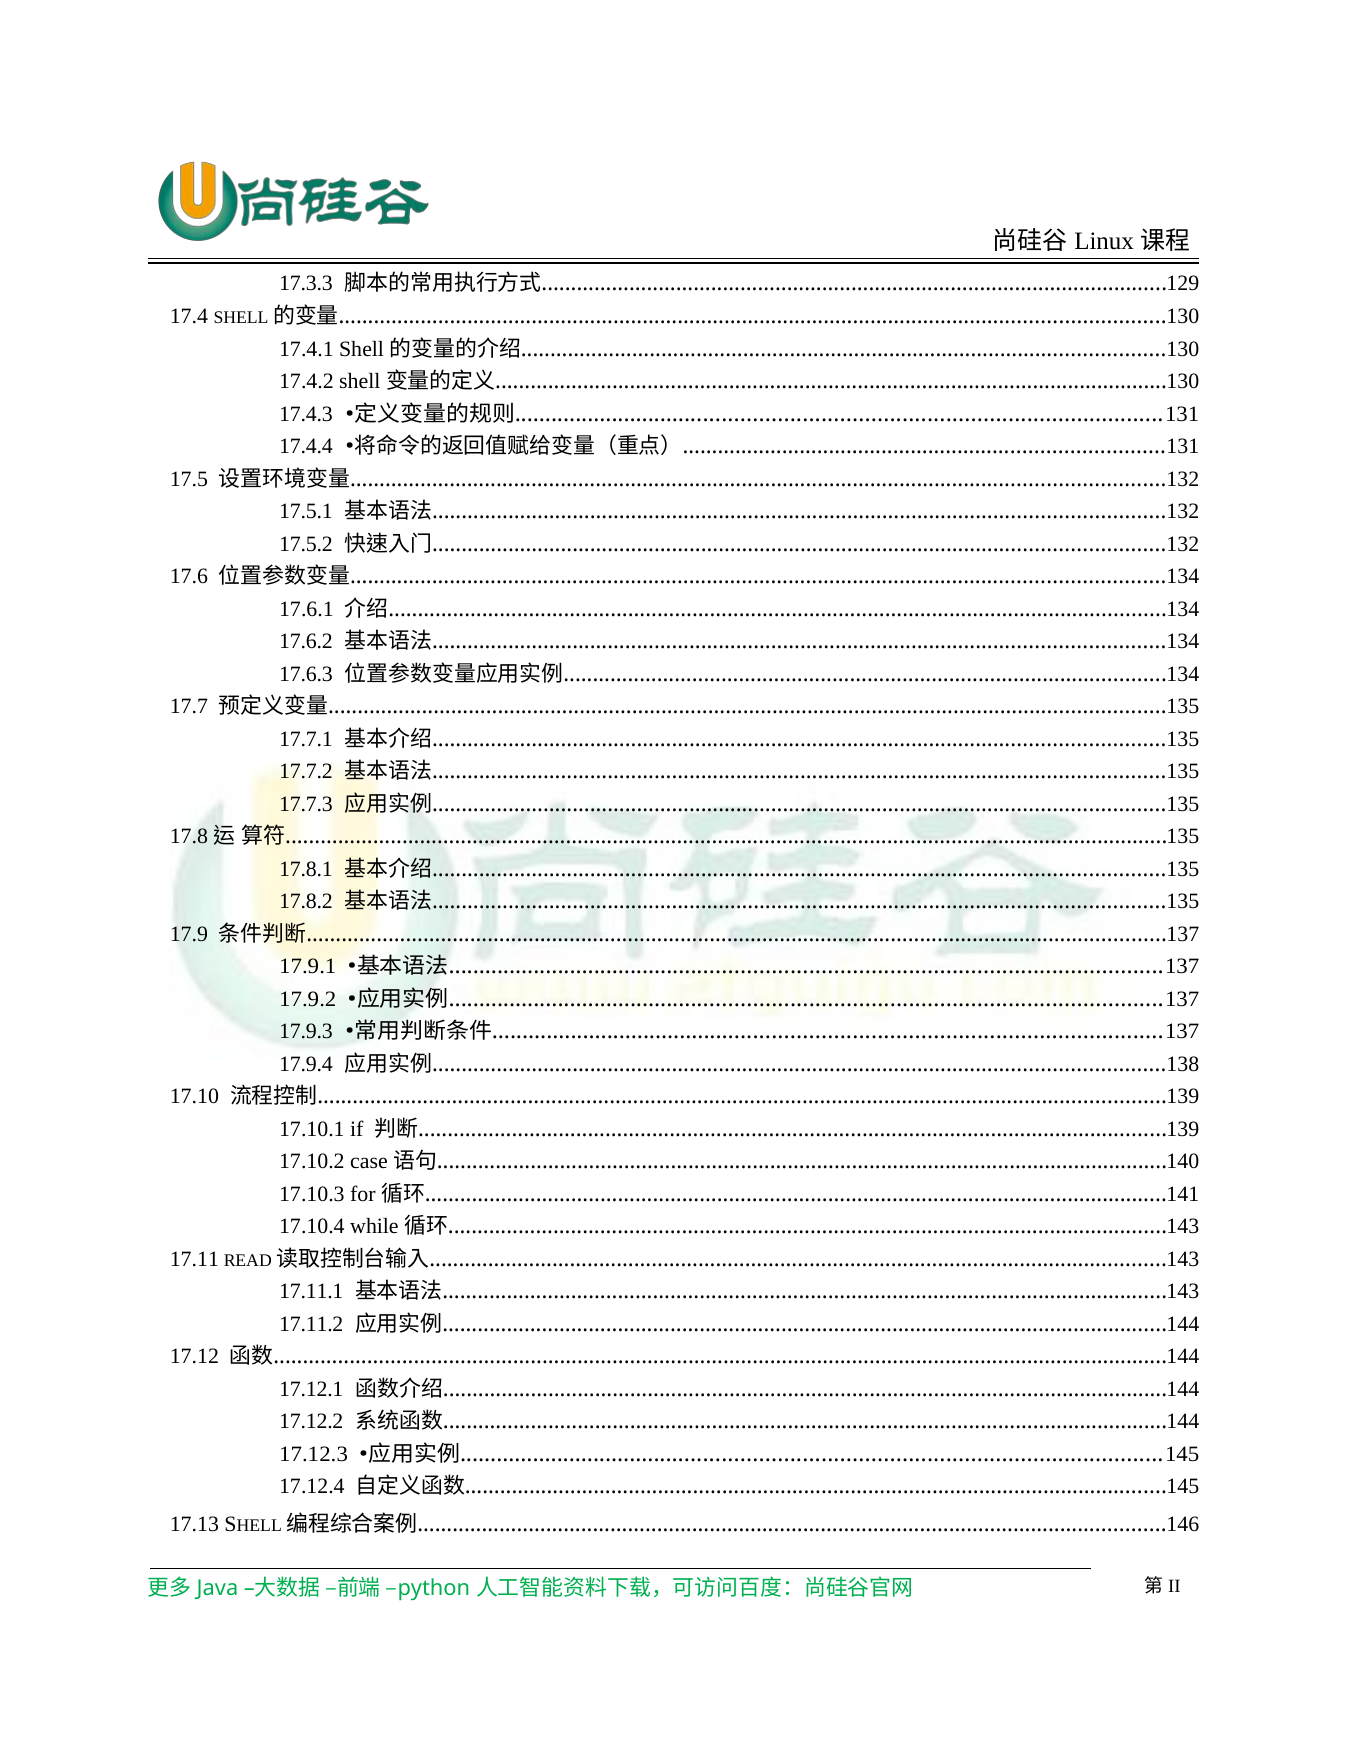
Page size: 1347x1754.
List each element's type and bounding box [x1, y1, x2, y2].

picture [169, 763, 1131, 1059]
picture [147, 153, 436, 249]
